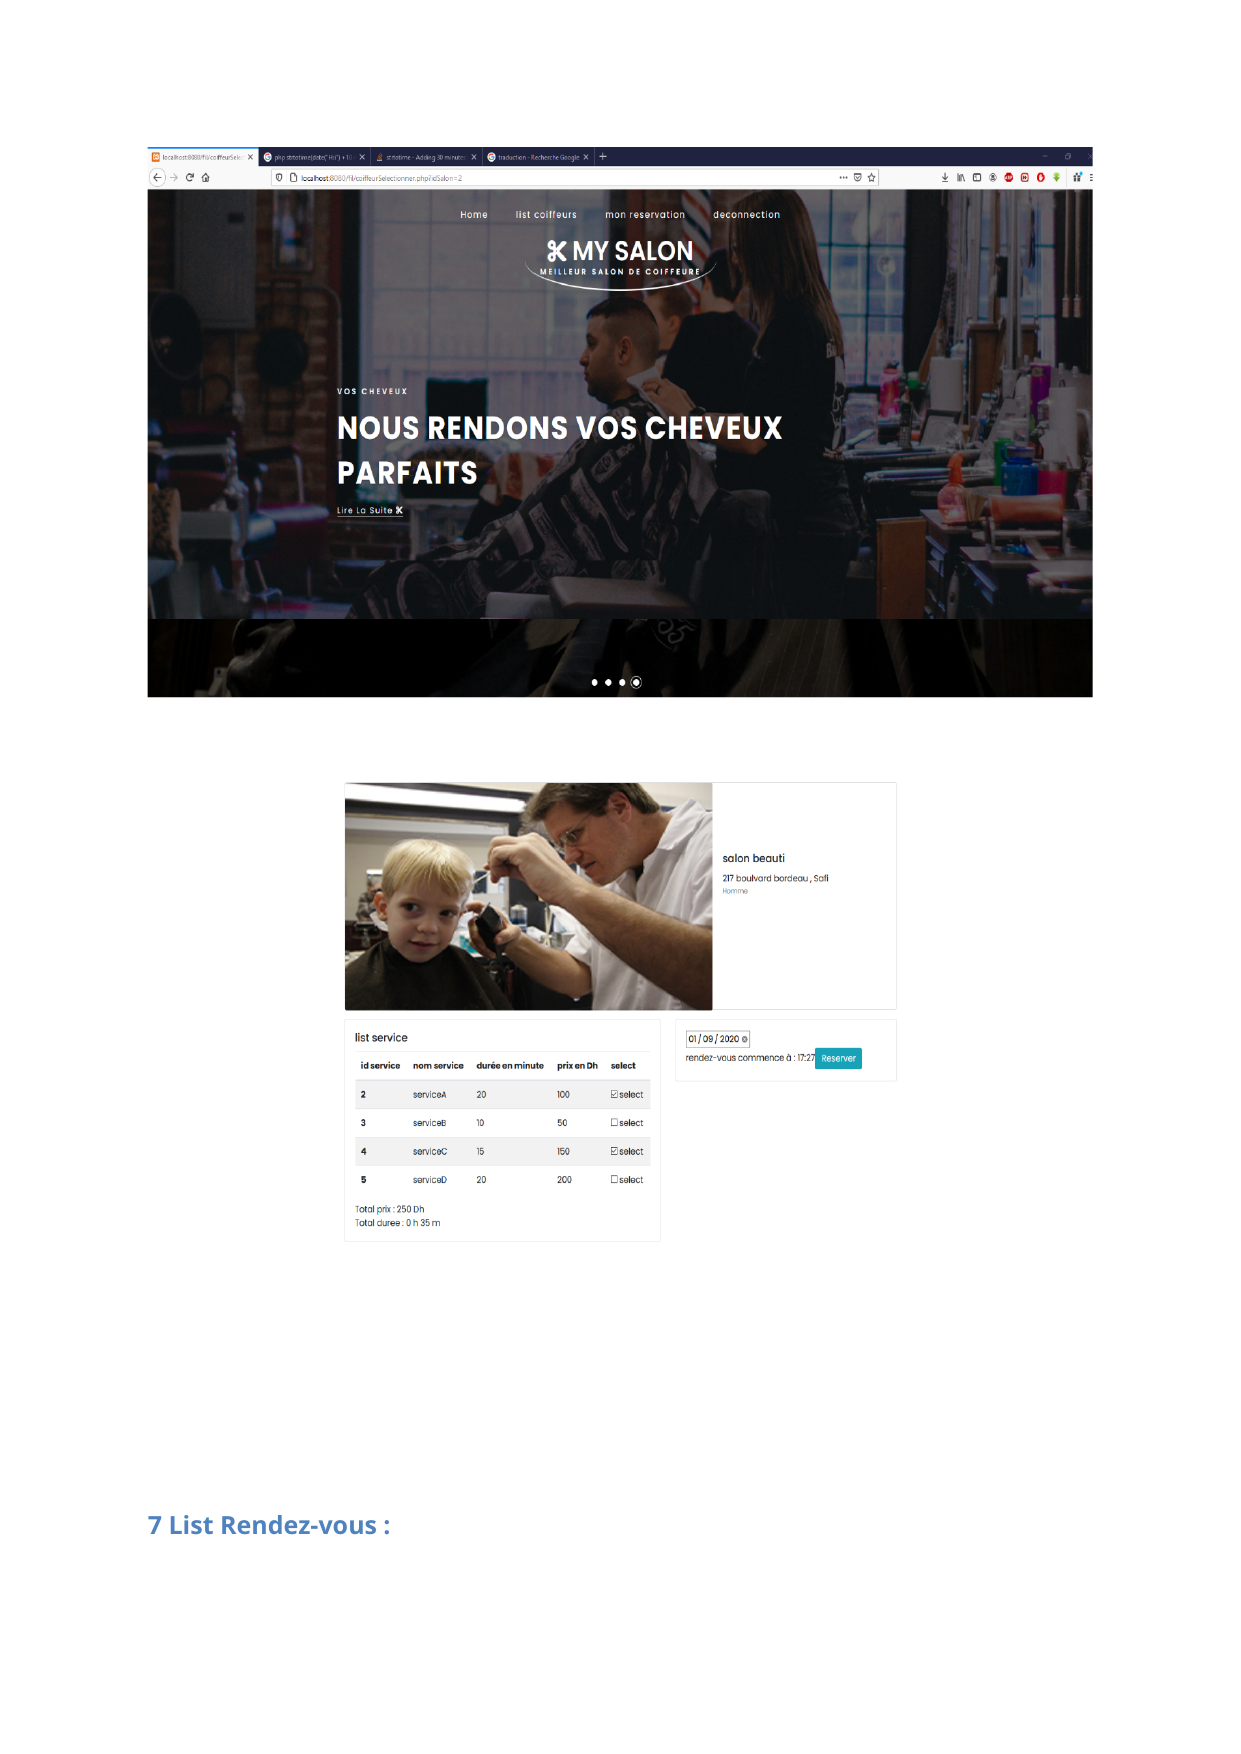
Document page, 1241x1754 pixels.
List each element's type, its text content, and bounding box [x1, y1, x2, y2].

text 7 List Rendez-vous : [148, 1508, 1093, 1542]
picture [147, 147, 1093, 1250]
